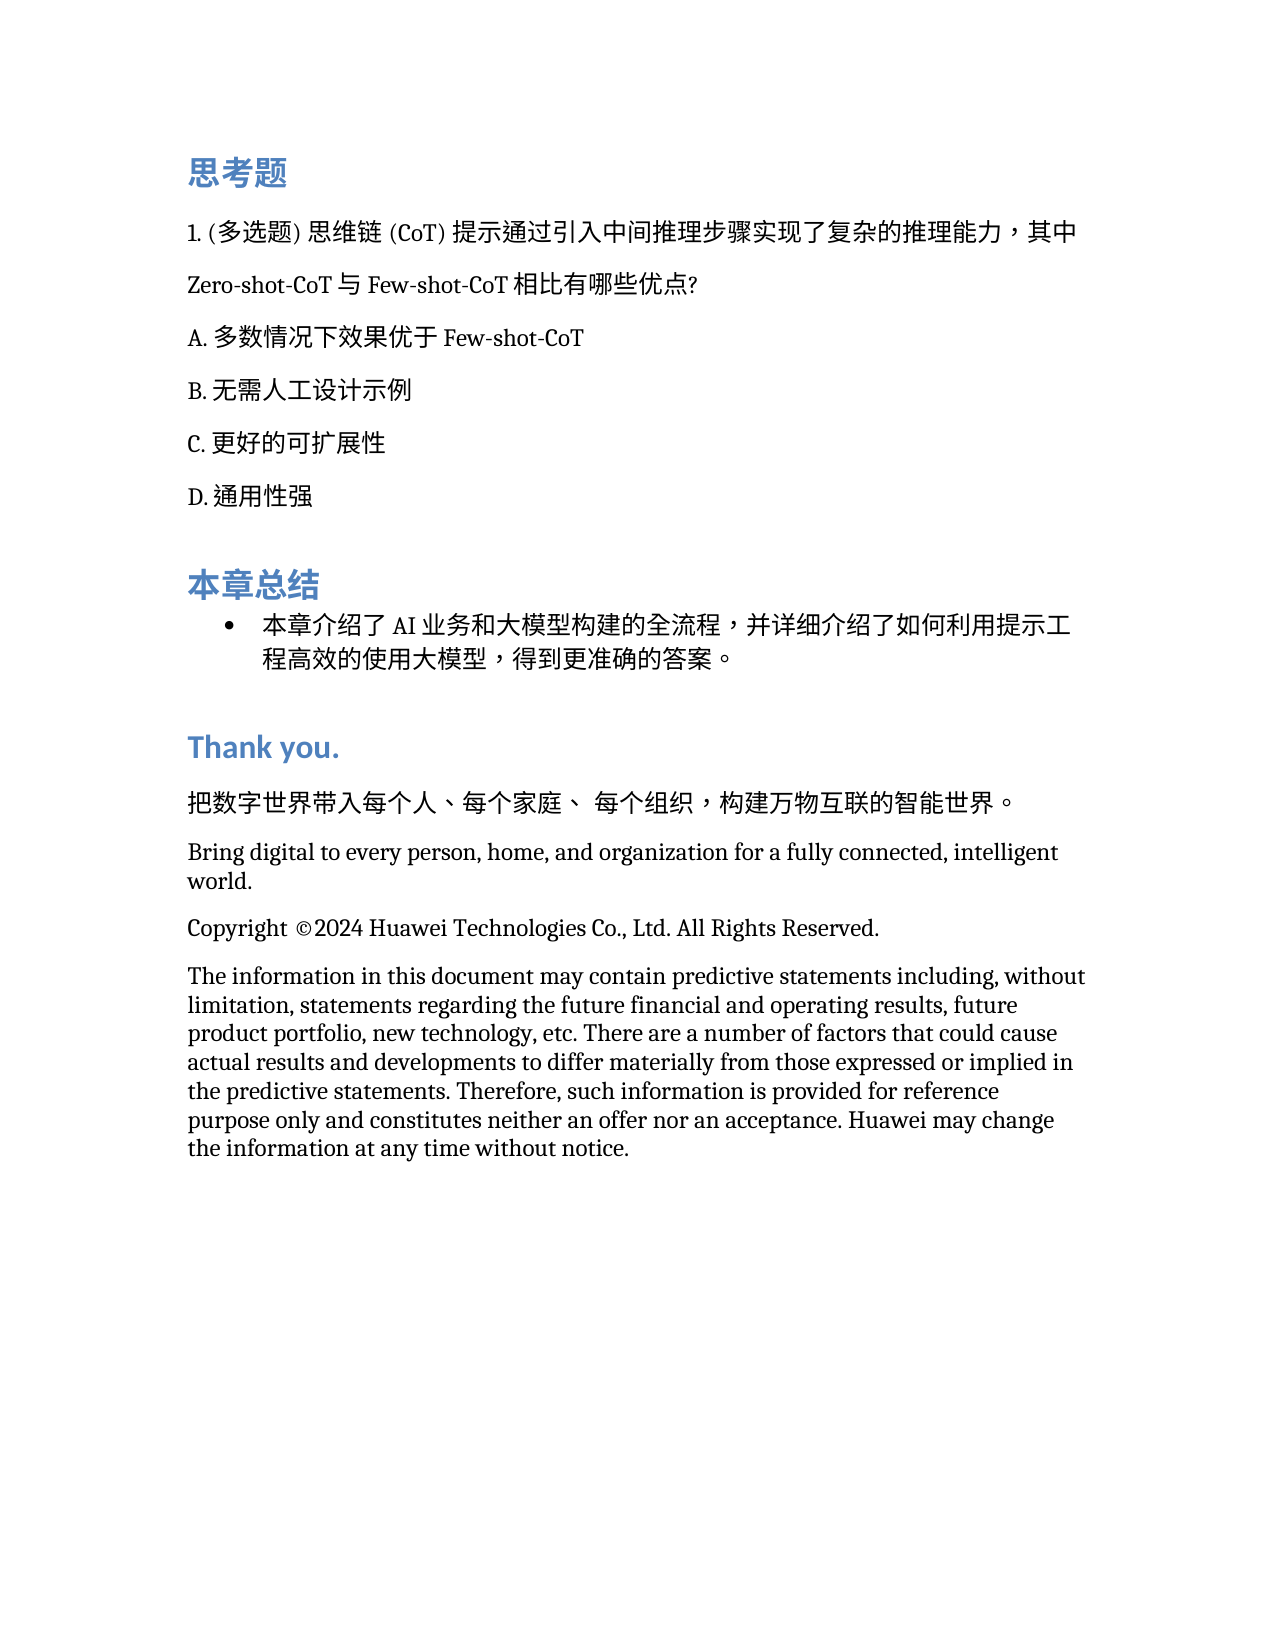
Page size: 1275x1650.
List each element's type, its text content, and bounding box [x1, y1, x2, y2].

subtitle 本章总结 [187, 562, 1087, 608]
text C. 更好的可扩展性 [187, 425, 1087, 459]
text The information in this document may contain predictive statements including, without limitation, statements regarding the future financial and operating results, future product portfolio, new technology, etc. There are a number of factors that could cause actual results and developments to differ materially from those expressed or implied in the predictive statements. Therefore, such information is provided for reference purpose only and constitutes neither an offer nor an acceptance. Huawei may change the information at any time without notice. [187, 962, 1087, 1163]
text D. 通用性强 [187, 478, 1087, 512]
text Zero-shot-CoT与Few-shot-CoT相比有哪些优点? [187, 267, 1087, 301]
text 把数字世界带入每个人、每个家庭、 每个组织，构建万物互联的智能世界。 [187, 785, 1087, 819]
text A. 多数情况下效果优于Few-shot-CoT [187, 320, 1087, 354]
text B. 无需人工设计示例 [187, 373, 1087, 407]
list 本章介绍了AI业务和大模型构建的全流程，并详细介绍了如何利用提示工程高效的使用大模型，得到更准确的答案。 [225, 608, 1087, 676]
subtitle Thank you. [187, 726, 1087, 767]
text Copyright ©2024 Huawei Technologies Co., Ltd. All Rights Reserved. [187, 914, 1087, 943]
subtitle 思考题 [187, 150, 1087, 195]
text 1. (多选题) 思维链 (CoT) 提示通过引入中间推理步骤实现了复杂的推理能力，其中 [187, 214, 1087, 248]
text Bring digital to every person, home, and organization for a fully connected, intelligent world. [187, 838, 1087, 896]
